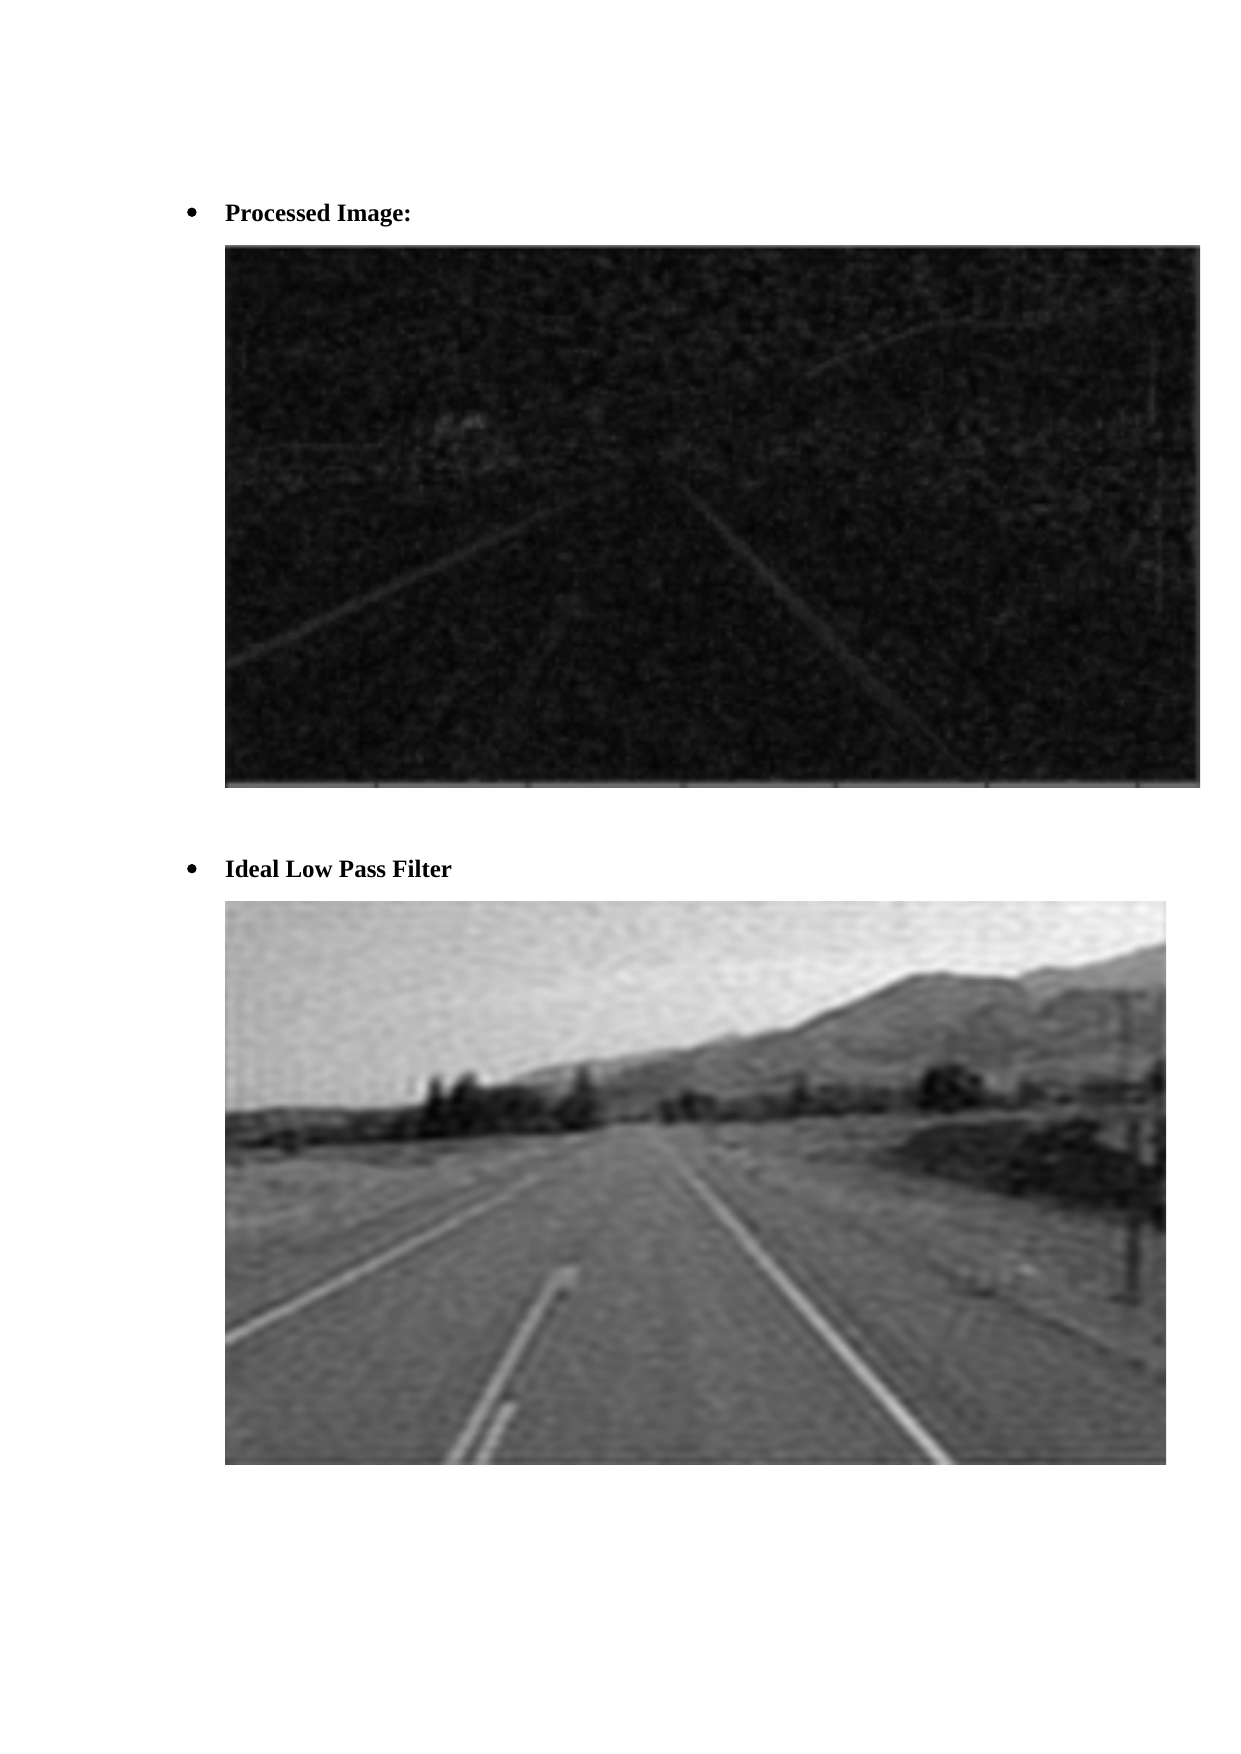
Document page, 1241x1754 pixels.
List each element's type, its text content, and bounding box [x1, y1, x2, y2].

picture [225, 245, 1200, 788]
list Processed Image: [187, 198, 1090, 226]
list Ideal Low Pass Filter [187, 854, 1090, 883]
picture [225, 901, 1167, 1465]
